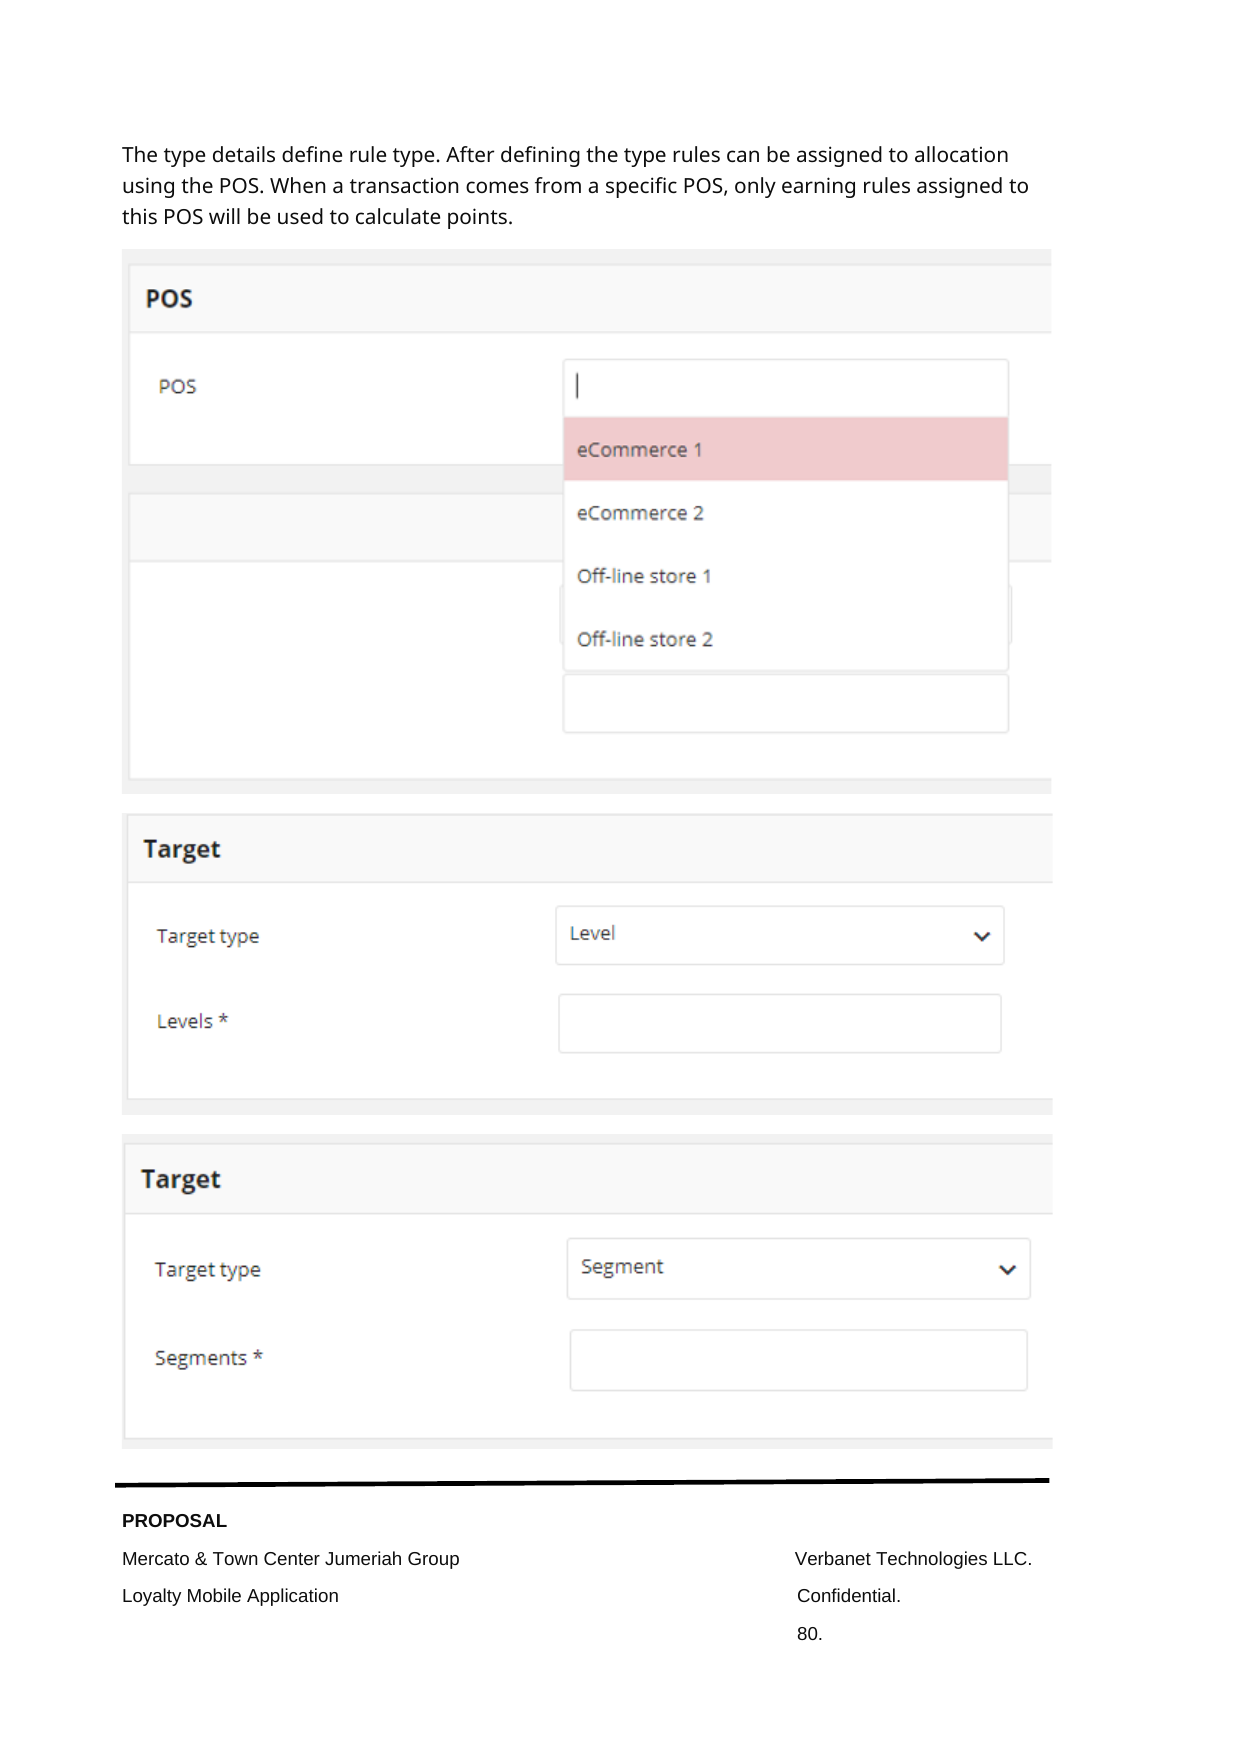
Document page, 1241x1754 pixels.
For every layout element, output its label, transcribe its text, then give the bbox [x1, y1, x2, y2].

text The type details define rule type. After defining the type rules can be assigned to allocation using the POS. When a transaction comes from a specific POS, only earning rules assigned to this POS will be used to calculate points. [122, 141, 1053, 230]
picture [121, 1134, 1053, 1449]
picture [121, 813, 1053, 1115]
picture [121, 249, 1053, 794]
